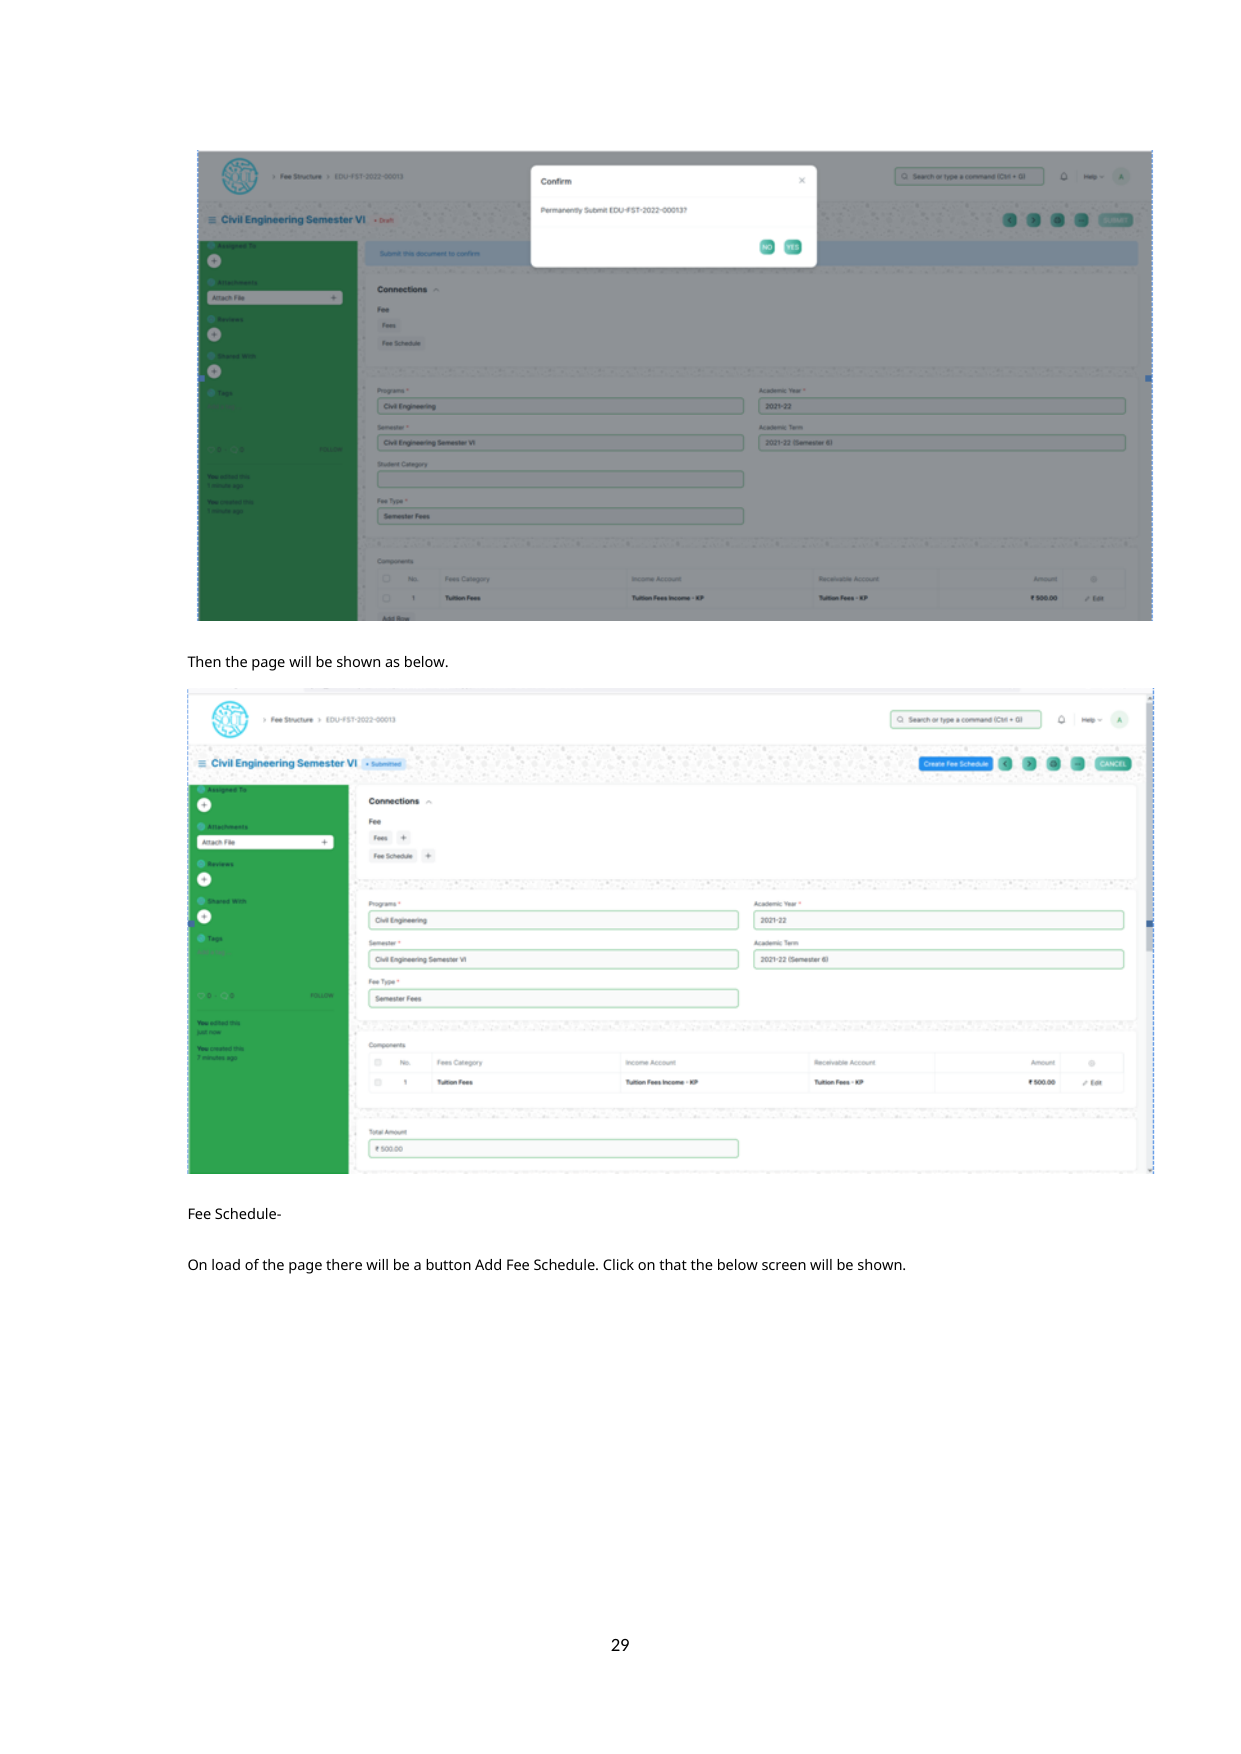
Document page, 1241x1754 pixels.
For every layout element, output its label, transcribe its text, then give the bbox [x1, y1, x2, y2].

text On load of the page there will be a button Add Fee Schedule. Click on that the below screen will be shown. [187, 1241, 1117, 1275]
text Then the page will be shown as below. [187, 637, 1117, 672]
picture [187, 688, 1162, 1174]
picture [187, 150, 1162, 621]
text Fee Schedule- [187, 1190, 1117, 1224]
